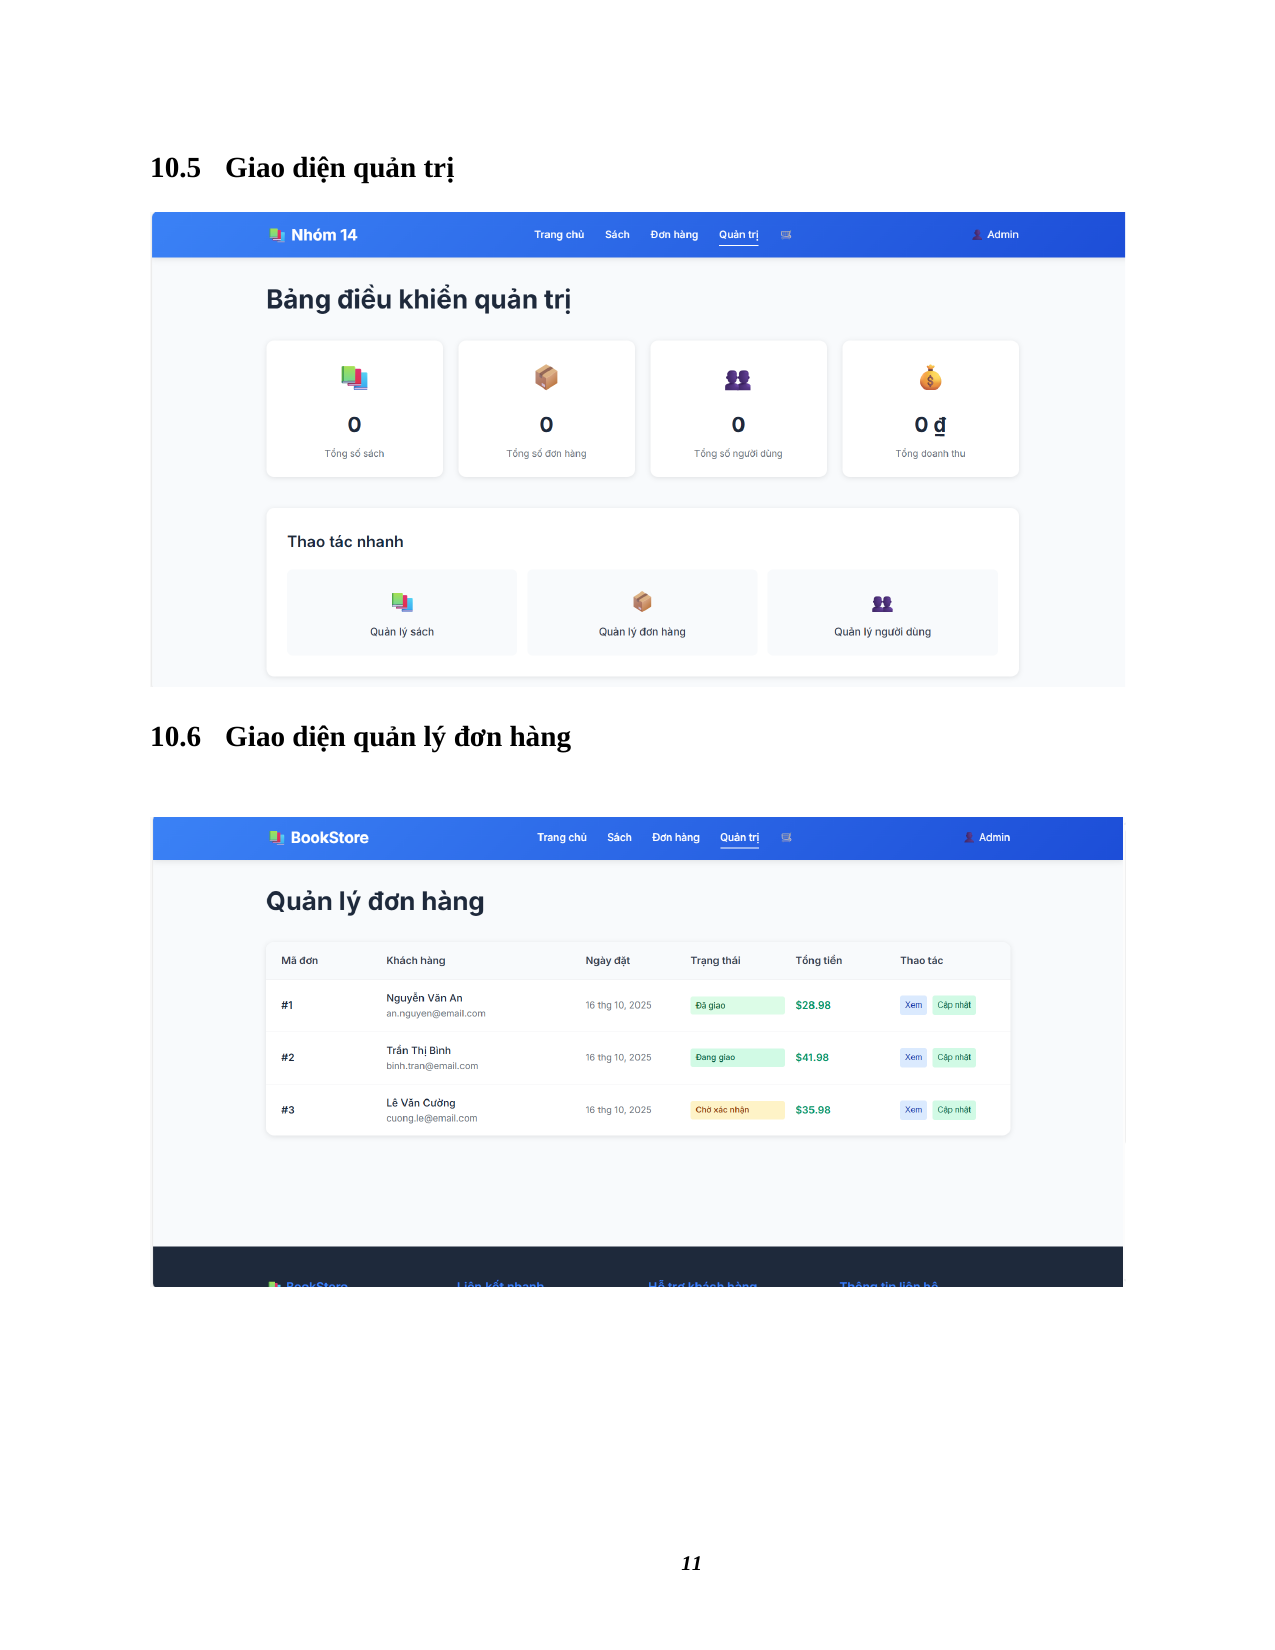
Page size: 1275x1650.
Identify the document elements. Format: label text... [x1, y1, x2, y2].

picture [150, 212, 1125, 687]
subtitle Giao diện quản lý đơn hàng [150, 719, 1125, 752]
subtitle Giao diện quản trị [150, 150, 1125, 183]
picture [150, 817, 1125, 1287]
